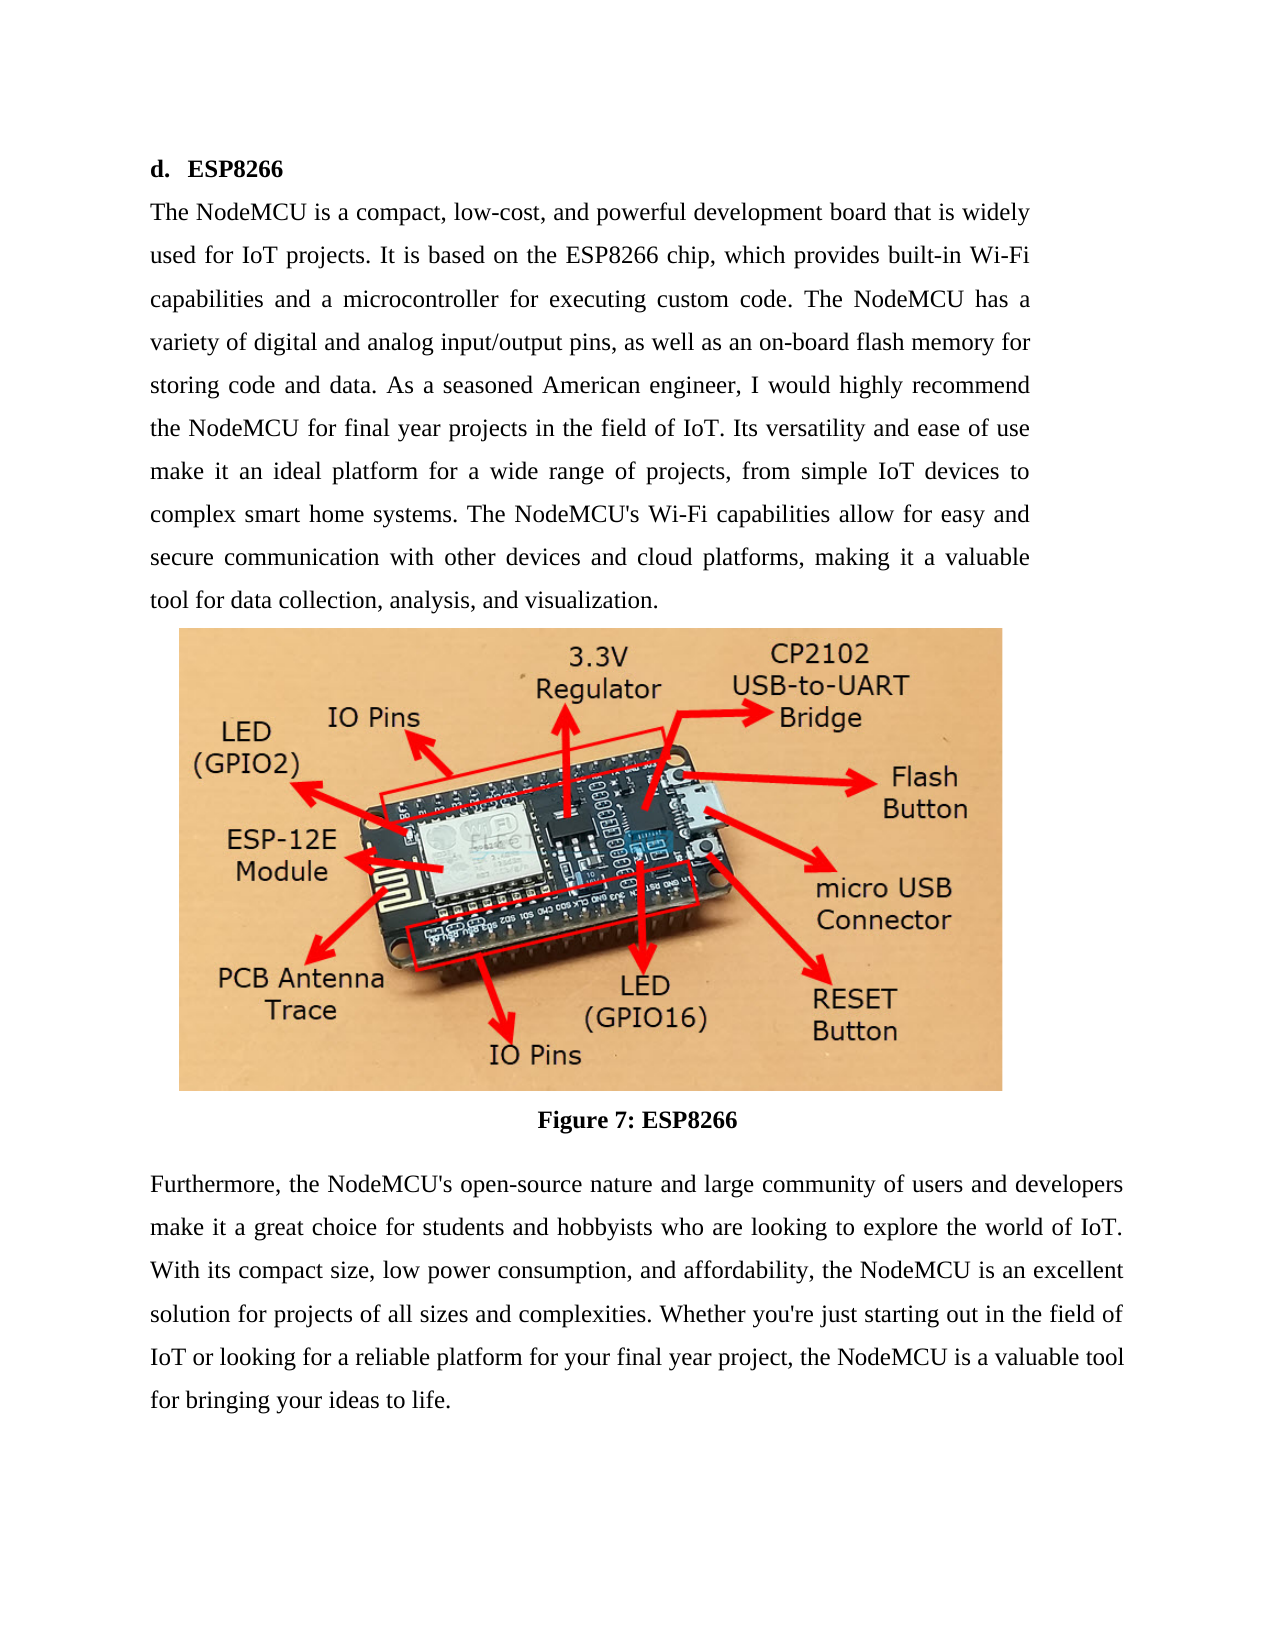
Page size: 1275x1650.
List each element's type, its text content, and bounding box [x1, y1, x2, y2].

picture [179, 628, 1003, 1091]
text Figure 7: ESP8266 [150, 1105, 1125, 1134]
text Furthermore, the NodeMCU's open-source nature and large community of users and developers make it a great choice for students and hobbyists who are looking to explore the world of IoT. With its compact size, low power consumption, and affordability, the NodeMCU is an excellent solution for projects of all sizes and complexities. Whether you're just starting out in the field of IoT or looking for a reliable platform for your final year project, the NodeMCU is a valuable tool for bringing your ideas to life. [150, 1169, 1125, 1414]
subtitle ESP8266 [150, 154, 1125, 183]
text The NodeMCU is a compact, low-cost, and powerful development board that is widely used for IoT projects. It is based on the ESP8266 chip, which provides built-in Wi-Fi capabilities and a microcontroller for executing custom code. The NodeMCU has a variety of digital and analog input/output pins, as well as an on-board flash memory for storing code and data. As a seasoned American engineer, I would highly recommend the NodeMCU for final year projects in the field of IoT. Its versatility and ease of use make it an ideal platform for a wide range of projects, from simple IoT devices to complex smart home systems. The NodeMCU's Wi-Fi capabilities allow for easy and secure communication with other devices and cloud platforms, making it a valuable tool for data collection, analysis, and visualization. [150, 197, 1032, 614]
